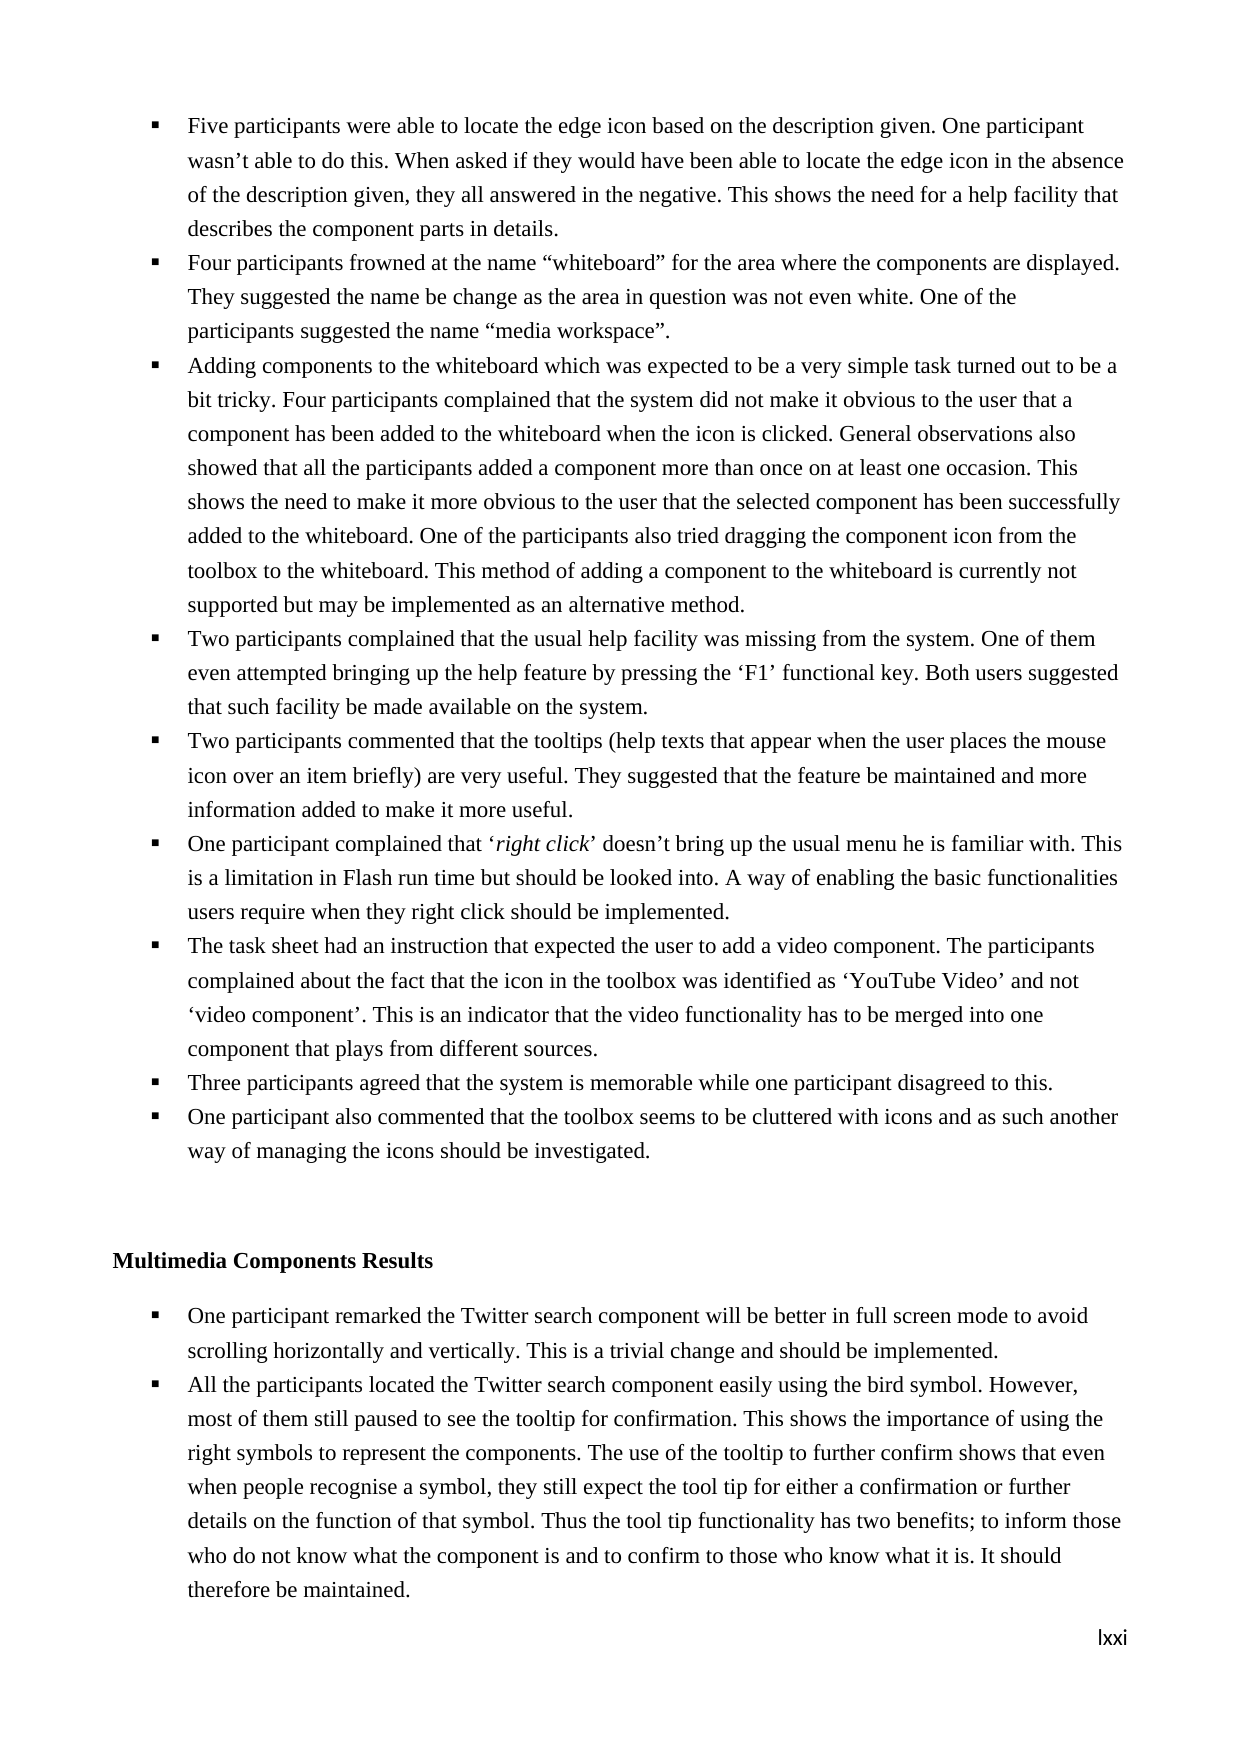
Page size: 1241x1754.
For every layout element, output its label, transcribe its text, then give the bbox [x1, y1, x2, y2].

list Three participants agreed that the system is memorable while one participant disagreed to this. [150, 1069, 1128, 1096]
list Five participants were able to locate the edge icon based on the description given. One participant wasn’t able to do this. When asked if they would have been able to locate the edge icon in the absence of the description given, they all answered in the negative. This shows the need for a help facility that describes the component parts in details. [150, 112, 1128, 241]
text Multimedia Components Results [112, 1247, 1128, 1274]
list One participant also commented that the toolbox seems to be cluttered with icons and as such another way of managing the icons should be investigated. [150, 1103, 1128, 1164]
list Two participants commented that the tooltips (help texts that appear when the user places the mouse icon over an item briefly) are very useful. They suggested that the feature be maintained and more information added to make it more useful. [150, 727, 1128, 822]
list One participant complained that ‘right click’ doesn’t bring up the usual menu he is familiar with. This is a limitation in Flash run time but should be looked into. A way of enabling the basic functionalities users require when they right click should be implemented. [150, 830, 1128, 925]
list All the participants located the Twitter search component easily using the bird symbol. However, most of them still paused to see the tooltip for confirmation. This shows the importance of using the right symbols to represent the components. The use of the tooltip to further confirm shows that even when people recognise a symbol, they still expect the tool tip for either a confirmation or further details on the function of that symbol. Thus the tool tip functionality has two benefits; to inform those who do not know what the component is and to confirm to those who know what it is. It should therefore be maintained. [150, 1371, 1128, 1602]
list Four participants frowned at the name “whiteboard” for the area where the components are displayed. They suggested the name be change as the area in question was not even white. One of the participants suggested the name “media workspace”. [150, 249, 1128, 344]
list Adding components to the whiteboard which was expected to be a very simple task turned out to be a bit tricky. Four participants complained that the system did not make it obvious to the user that a component has been added to the whiteboard when the icon is clicked. General observations also showed that all the participants added a component more than once on at least one occasion. This shows the need to make it more obvious to the user that the selected component has been successfully added to the whiteboard. One of the participants also tried dragging the component icon from the toolbox to the whiteboard. This method of adding a component to the whiteboard is currently not supported but may be implemented as an alternative method. [150, 352, 1128, 617]
list The task sheet had an instruction that expected the user to add a video component. The participants complained about the fact that the icon in the toolbox was identified as ‘YouTube Video’ and not ‘video component’. This is an indicator that the video functionality has to be merged into one component that plays from different sources. [150, 932, 1128, 1061]
list Two participants complained that the usual help facility was missing from the system. One of them even attempted bringing up the help feature by pressing the ‘F1’ functional key. Both users suggested that such facility be made available on the system. [150, 625, 1128, 720]
list One participant remarked the Twitter search component will be better in full screen mode to avoid scrolling horizontally and vertically. This is a trivial change and should be implemented. [150, 1302, 1128, 1363]
